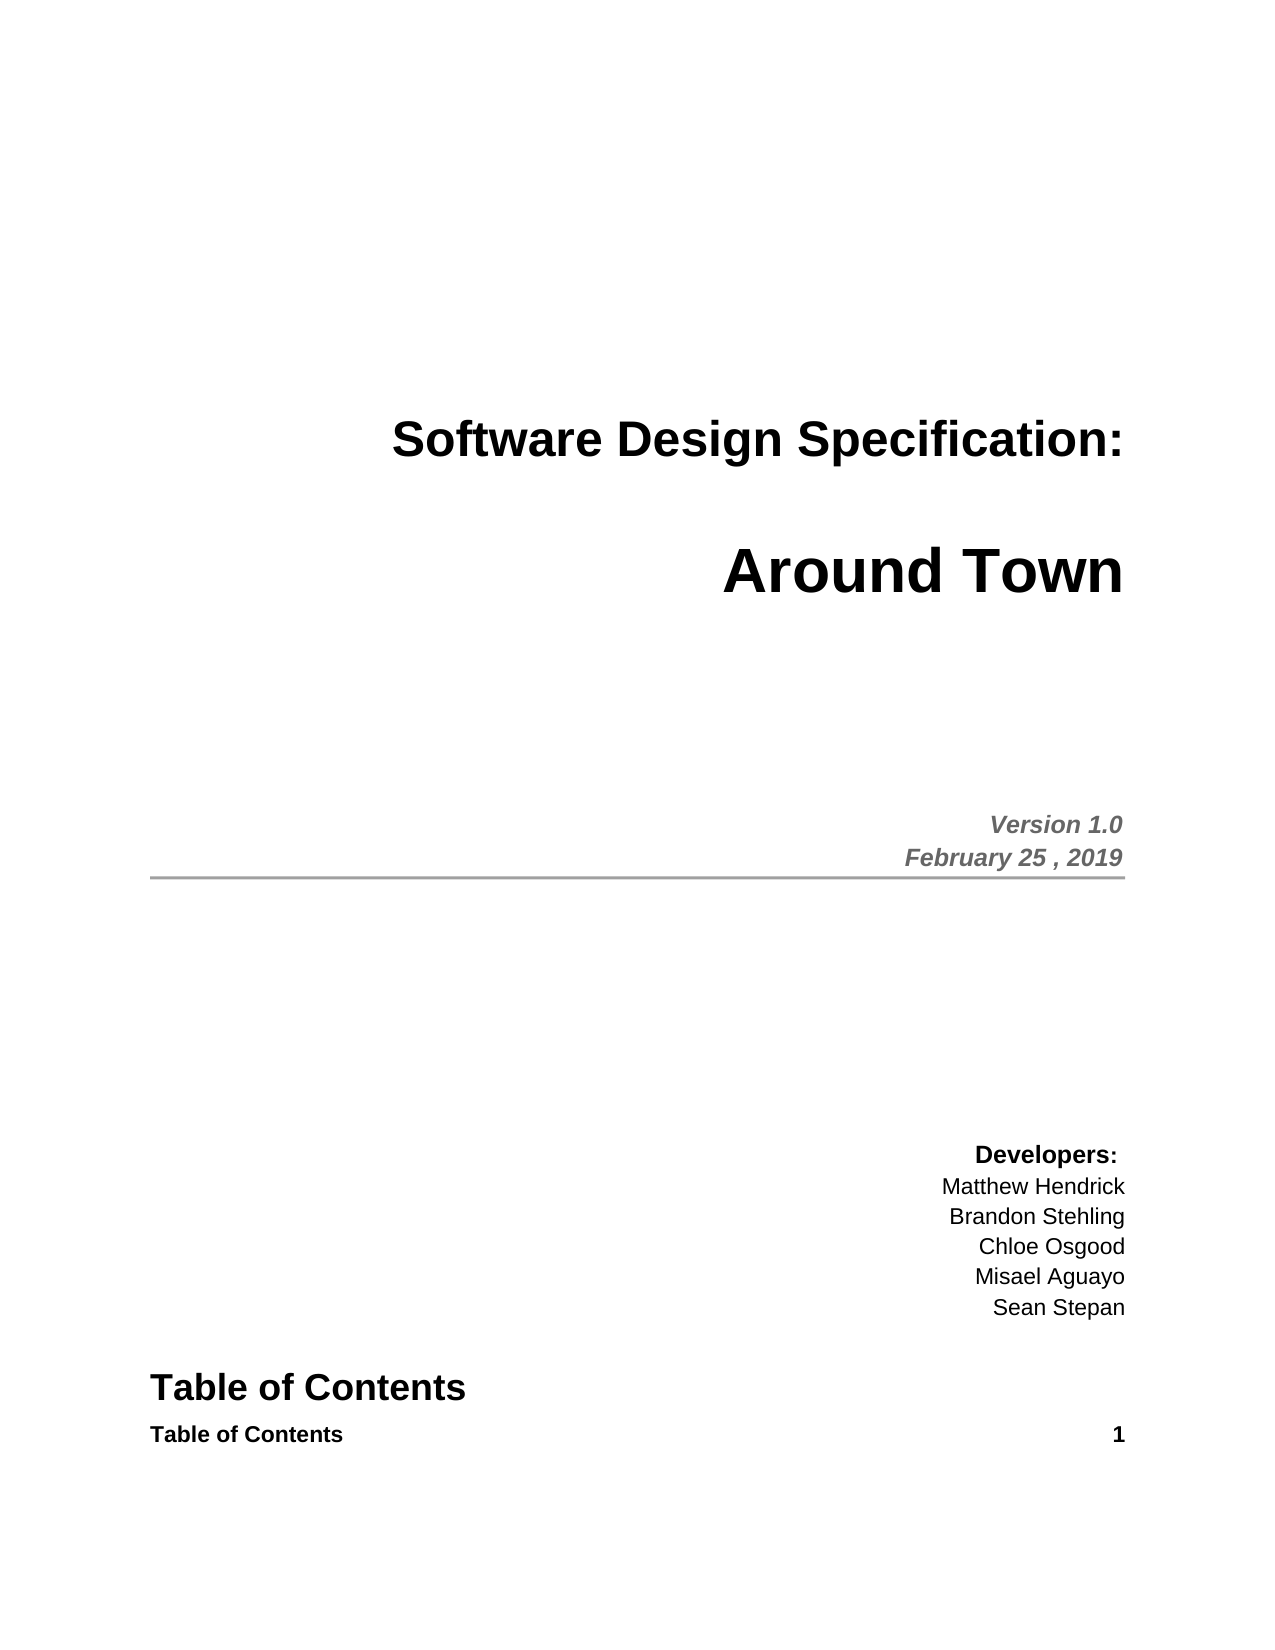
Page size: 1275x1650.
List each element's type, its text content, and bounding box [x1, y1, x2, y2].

subtitle Table of Contents [150, 1365, 1125, 1408]
text Sean Stepan [150, 1293, 1125, 1320]
title Software Design Specification: [150, 410, 1125, 467]
text February 25 , 2019 [150, 843, 1125, 872]
text Developers: [975, 1139, 1125, 1168]
text Matthew Hendrick [150, 1173, 1125, 1199]
text Misael Aguayo [150, 1263, 1125, 1289]
title Around Town [150, 534, 1125, 606]
text Brandon Stehling [150, 1203, 1125, 1229]
text Chloe Osgood [150, 1233, 1125, 1259]
text Version 1.0 [150, 810, 1125, 839]
